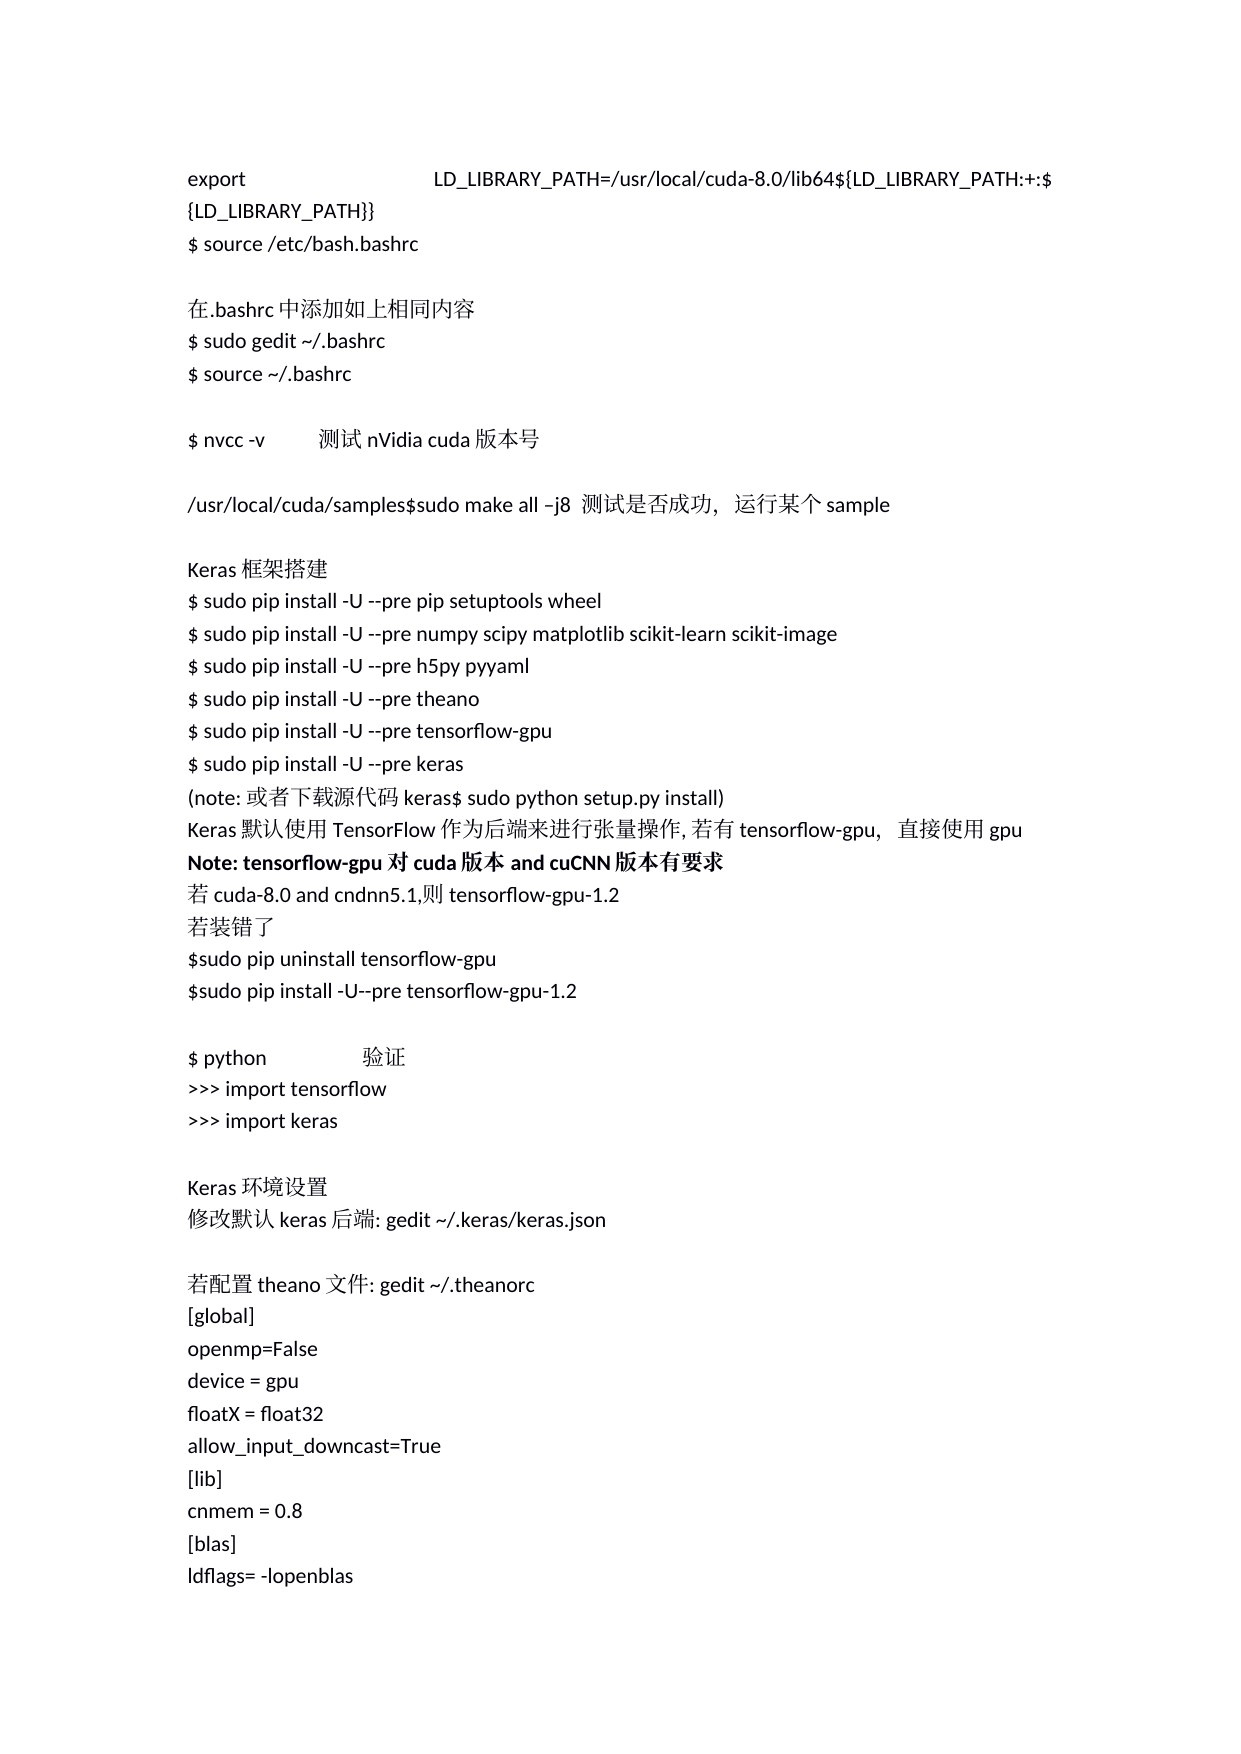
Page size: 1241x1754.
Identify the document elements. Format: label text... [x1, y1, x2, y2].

text $sudo pip install -U--pre tensorflow-gpu-1.2 [187, 974, 1053, 1007]
text /usr/local/cuda/samples$sudo make all –j8 测试是否成功，运行某个sample [187, 487, 1053, 519]
text [blas] [187, 1527, 1053, 1559]
text Keras默认使用TensorFlow作为后端来进行张量操作, 若有tensorflow-gpu，直接使用gpu [187, 812, 1053, 844]
text $ sudo pip install -U --pre h5py pyyaml [187, 649, 1053, 682]
text 在.bashrc中添加如上相同内容 [187, 292, 1053, 324]
text [global] [187, 1299, 1053, 1332]
text $ sudo gedit ~/.bashrc [187, 324, 1053, 357]
text Note: tensorflow-gpu对cuda版本 and cuCNN版本有要求 [187, 844, 1053, 877]
text export LD_LIBRARY_PATH=/usr/local/cuda-8.0/lib64${LD_LIBRARY_PATH:+:${LD_LIBRARY_PATH}} [187, 162, 1053, 227]
text device = gpu [187, 1364, 1053, 1397]
text 若配置theano文件: gedit ~/.theanorc [187, 1267, 1053, 1299]
text (note: 或者下载源代码keras$ sudo python setup.py install) [187, 779, 1053, 812]
text $ sudo pip install -U --pre numpy scipy matplotlib scikit-learn scikit-image [187, 617, 1053, 649]
text cnmem = 0.8 [187, 1494, 1053, 1527]
text Keras环境设置 [187, 1169, 1053, 1202]
text $ source ~/.bashrc [187, 357, 1053, 389]
text $ sudo pip install -U --pre keras [187, 747, 1053, 779]
text $ sudo pip install -U --pre pip setuptools wheel [187, 584, 1053, 617]
text [lib] [187, 1462, 1053, 1494]
text 若cuda-8.0 and cndnn5.1,则tensorflow-gpu-1.2 [187, 877, 1053, 909]
text 修改默认keras后端: gedit ~/.keras/keras.json [187, 1202, 1053, 1234]
text ldflags= -lopenblas [187, 1559, 1053, 1592]
text $ python 验证 [187, 1039, 1053, 1072]
text >>> import tensorflow [187, 1072, 1053, 1104]
text $ sudo pip install -U --pre theano [187, 682, 1053, 714]
text $sudo pip uninstall tensorflow-gpu [187, 942, 1053, 974]
text $ source /etc/bash.bashrc [187, 227, 1053, 259]
text allow_input_downcast=True [187, 1429, 1053, 1462]
text $ sudo pip install -U --pre tensorflow-gpu [187, 714, 1053, 747]
text openmp=False [187, 1332, 1053, 1364]
text floatX = float32 [187, 1397, 1053, 1429]
text >>> import keras [187, 1104, 1053, 1137]
text Keras框架搭建 [187, 552, 1053, 584]
text 若装错了 [187, 909, 1053, 942]
text $ nvcc -v 测试nVidia cuda版本号 [187, 422, 1053, 454]
